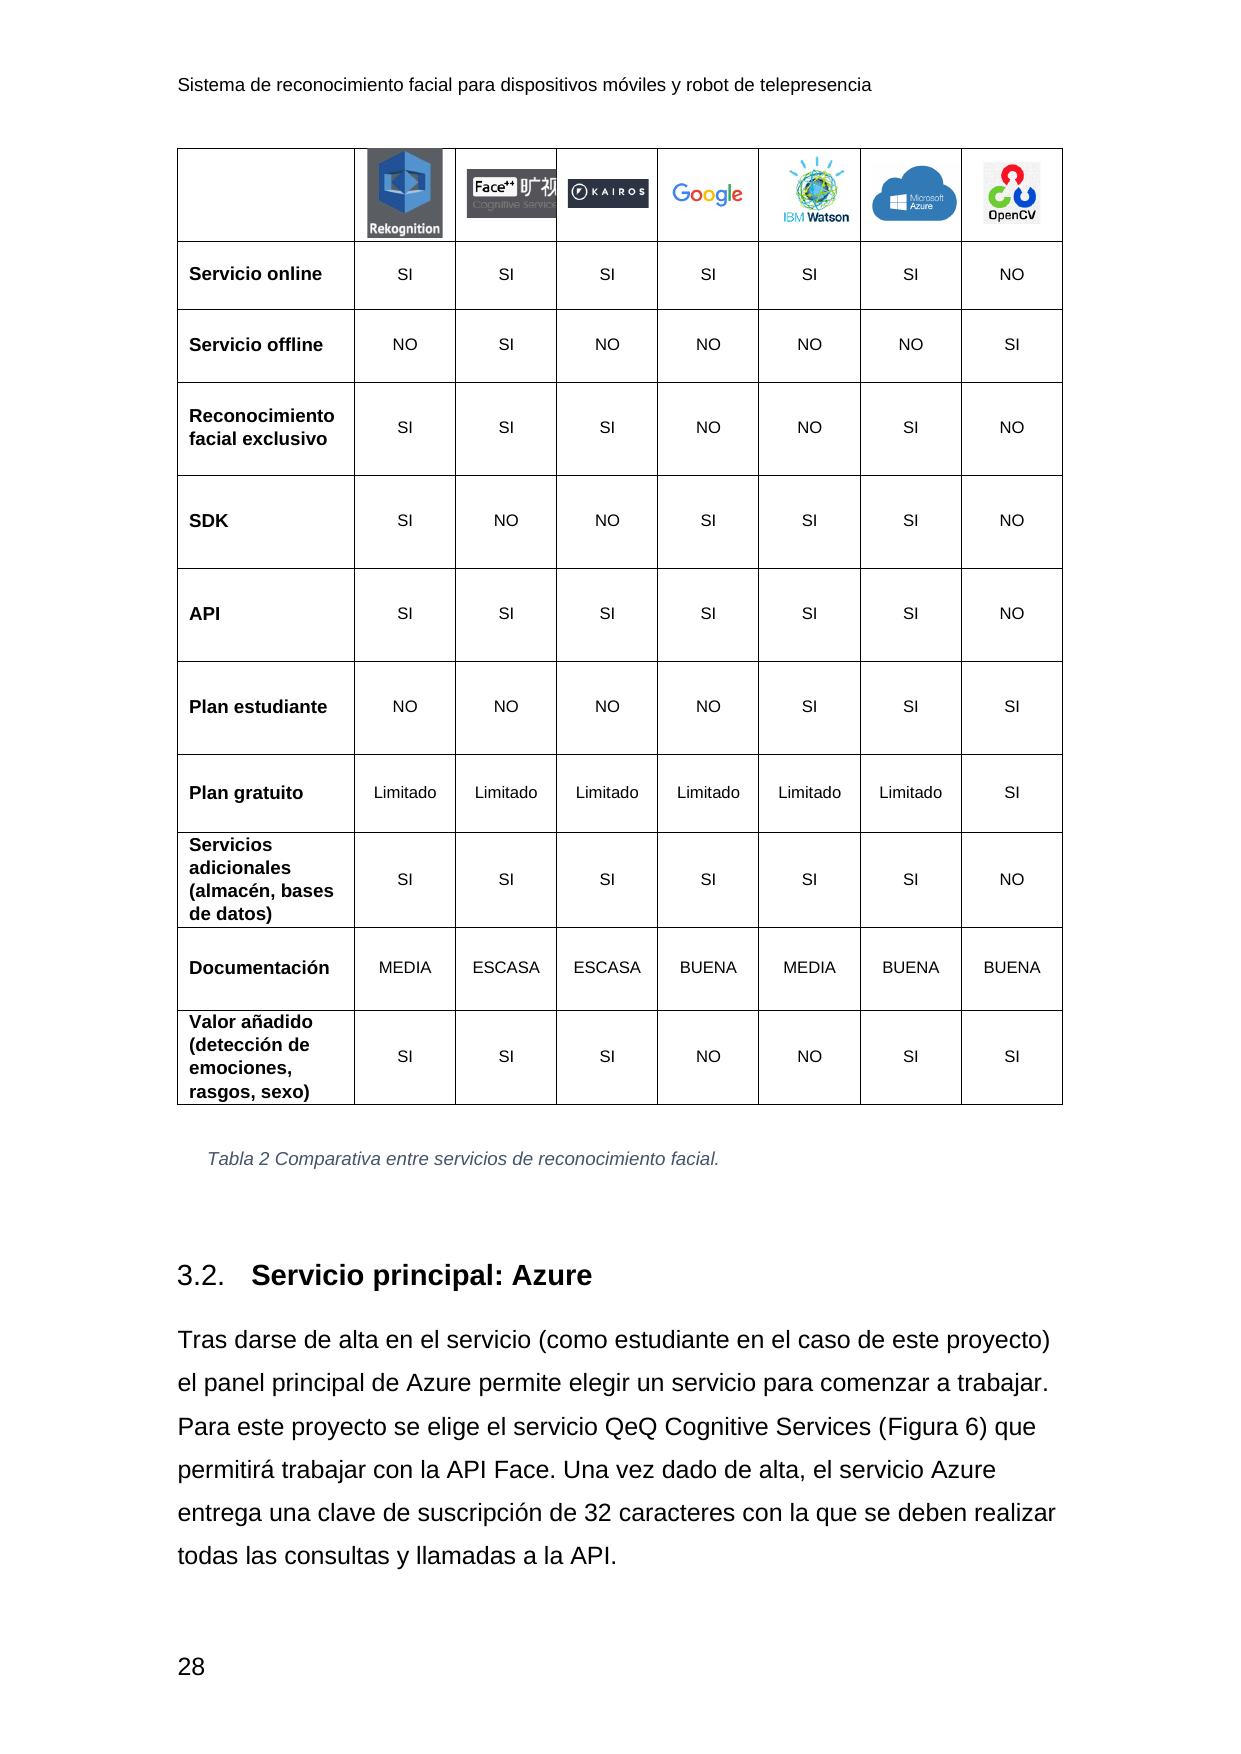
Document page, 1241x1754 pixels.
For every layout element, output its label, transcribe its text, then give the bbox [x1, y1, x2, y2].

table_cell SI [861, 1011, 961, 1104]
table_cell API [178, 569, 354, 661]
table_cell NO [355, 662, 455, 754]
table_cell SI [962, 1011, 1062, 1104]
table_cell NO [456, 662, 556, 754]
table_cell SI [456, 569, 556, 661]
table_cell Limitado [658, 755, 758, 832]
table_cell SI [962, 310, 1062, 382]
table_cell SI [557, 383, 657, 474]
table_cell NO [759, 310, 860, 382]
table_cell NO [962, 383, 1062, 474]
text Tras darse de alta en el servicio (como estudiante en el caso de este proyecto) el panel principal de Azure permite elegir un servicio para comenzar a trabajar. Para este proyecto se elige el servicio QeQ Cognitive Services (Figura 6) que permitirá trabajar con la API Face. Una vez dado de alta, el servicio Azure entrega una clave de suscripción de 32 caracteres con la que se deben realizar todas las consultas y llamadas a la API. [177, 1325, 1063, 1569]
table_cell SI [456, 1011, 556, 1104]
table_cell SI [355, 833, 455, 927]
table_header [658, 149, 758, 241]
table_cell SI [557, 833, 657, 927]
picture [983, 162, 1041, 224]
table_header [456, 149, 556, 241]
table_cell SI [658, 833, 758, 927]
table_cell NO [759, 383, 860, 474]
table_cell Plan gratuito [178, 755, 354, 832]
table_cell SI [355, 1011, 455, 1104]
table_cell Reconocimiento facial exclusivo [178, 383, 354, 474]
table_cell SDK [178, 476, 354, 568]
table_cell SI [861, 662, 961, 754]
table_cell NO [557, 476, 657, 568]
table_cell NO [658, 310, 758, 382]
table_cell SI [759, 569, 860, 661]
table_cell SI [557, 242, 657, 308]
table_header [557, 149, 657, 241]
table_cell NO [962, 569, 1062, 661]
table_cell ESCASA [456, 928, 556, 1010]
table_cell SI [962, 755, 1062, 832]
table_cell MEDIA [355, 928, 455, 1010]
table_cell SI [759, 662, 860, 754]
table_cell Servicio online [178, 242, 354, 308]
table_cell NO [658, 662, 758, 754]
picture [671, 176, 746, 211]
table_header [355, 149, 455, 241]
table_cell SI [355, 569, 455, 661]
picture [367, 148, 443, 238]
table_cell NO [861, 310, 961, 382]
table_cell NO [557, 310, 657, 382]
table_cell Documentación [178, 928, 354, 1010]
table_cell Servicios adicionales (almacén, bases de datos) [178, 833, 354, 927]
table_cell SI [759, 833, 860, 927]
table_cell NO [962, 476, 1062, 568]
picture [871, 163, 959, 224]
table_cell Limitado [456, 755, 556, 832]
table_cell SI [456, 310, 556, 382]
table_cell SI [759, 242, 860, 308]
table_cell SI [861, 383, 961, 474]
table_cell BUENA [658, 928, 758, 1010]
table_cell Limitado [861, 755, 961, 832]
table_cell BUENA [861, 928, 961, 1010]
table_cell NO [658, 1011, 758, 1104]
picture [770, 155, 858, 232]
table_header [759, 149, 860, 241]
table_cell NO [962, 242, 1062, 308]
table_cell NO [658, 383, 758, 474]
table_cell SI [355, 242, 455, 308]
table_cell SI [861, 833, 961, 927]
table_cell NO [355, 310, 455, 382]
table_cell NO [759, 1011, 860, 1104]
table_cell SI [861, 242, 961, 308]
text Servicio principal: Azure [177, 1258, 1063, 1292]
table_header [178, 149, 354, 241]
table_cell SI [456, 383, 556, 474]
table_cell SI [456, 833, 556, 927]
table_cell SI [456, 242, 556, 308]
table_cell BUENA [962, 928, 1062, 1010]
table_cell NO [962, 833, 1062, 927]
table_cell NO [456, 476, 556, 568]
table_cell Valor añadido (detección de emociones, rasgos, sexo) [178, 1011, 354, 1104]
table_cell SI [861, 476, 961, 568]
table_cell Plan estudiante [178, 662, 354, 754]
table_cell SI [557, 569, 657, 661]
table_cell MEDIA [759, 928, 860, 1010]
table_header [962, 149, 1062, 241]
table_cell SI [658, 476, 758, 568]
table_cell Limitado [557, 755, 657, 832]
table_cell SI [355, 383, 455, 474]
table_cell SI [557, 1011, 657, 1104]
table_cell Servicio offline [178, 310, 354, 382]
table_cell SI [861, 569, 961, 661]
table_header [861, 149, 961, 241]
table_cell NO [557, 662, 657, 754]
picture [567, 179, 649, 208]
table_cell SI [658, 569, 758, 661]
table_cell ESCASA [557, 928, 657, 1010]
table_cell SI [759, 476, 860, 568]
table_cell Limitado [759, 755, 860, 832]
table_cell SI [355, 476, 455, 568]
picture [466, 169, 557, 218]
table_cell Limitado [355, 755, 455, 832]
table_cell SI [658, 242, 758, 308]
table_cell SI [962, 662, 1062, 754]
